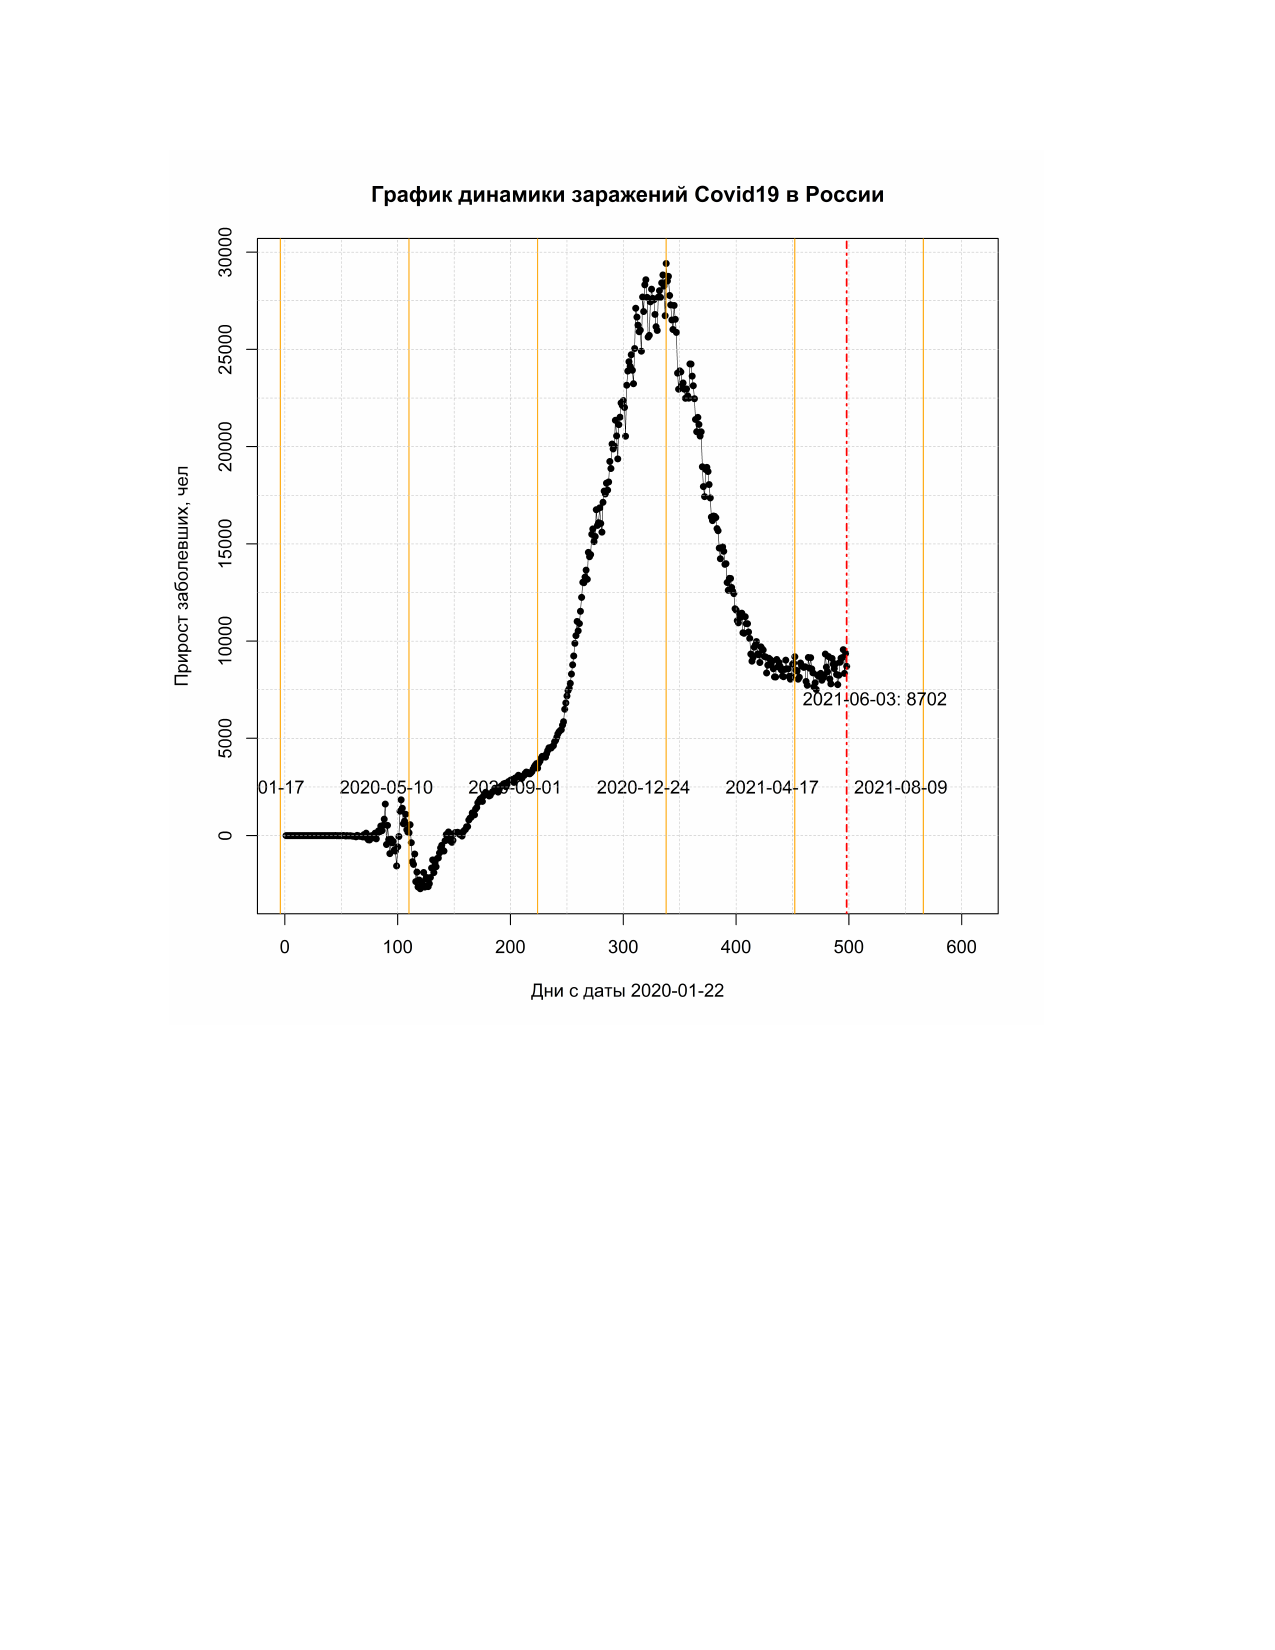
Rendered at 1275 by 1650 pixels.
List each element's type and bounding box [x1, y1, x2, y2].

picture [168, 150, 1044, 1025]
